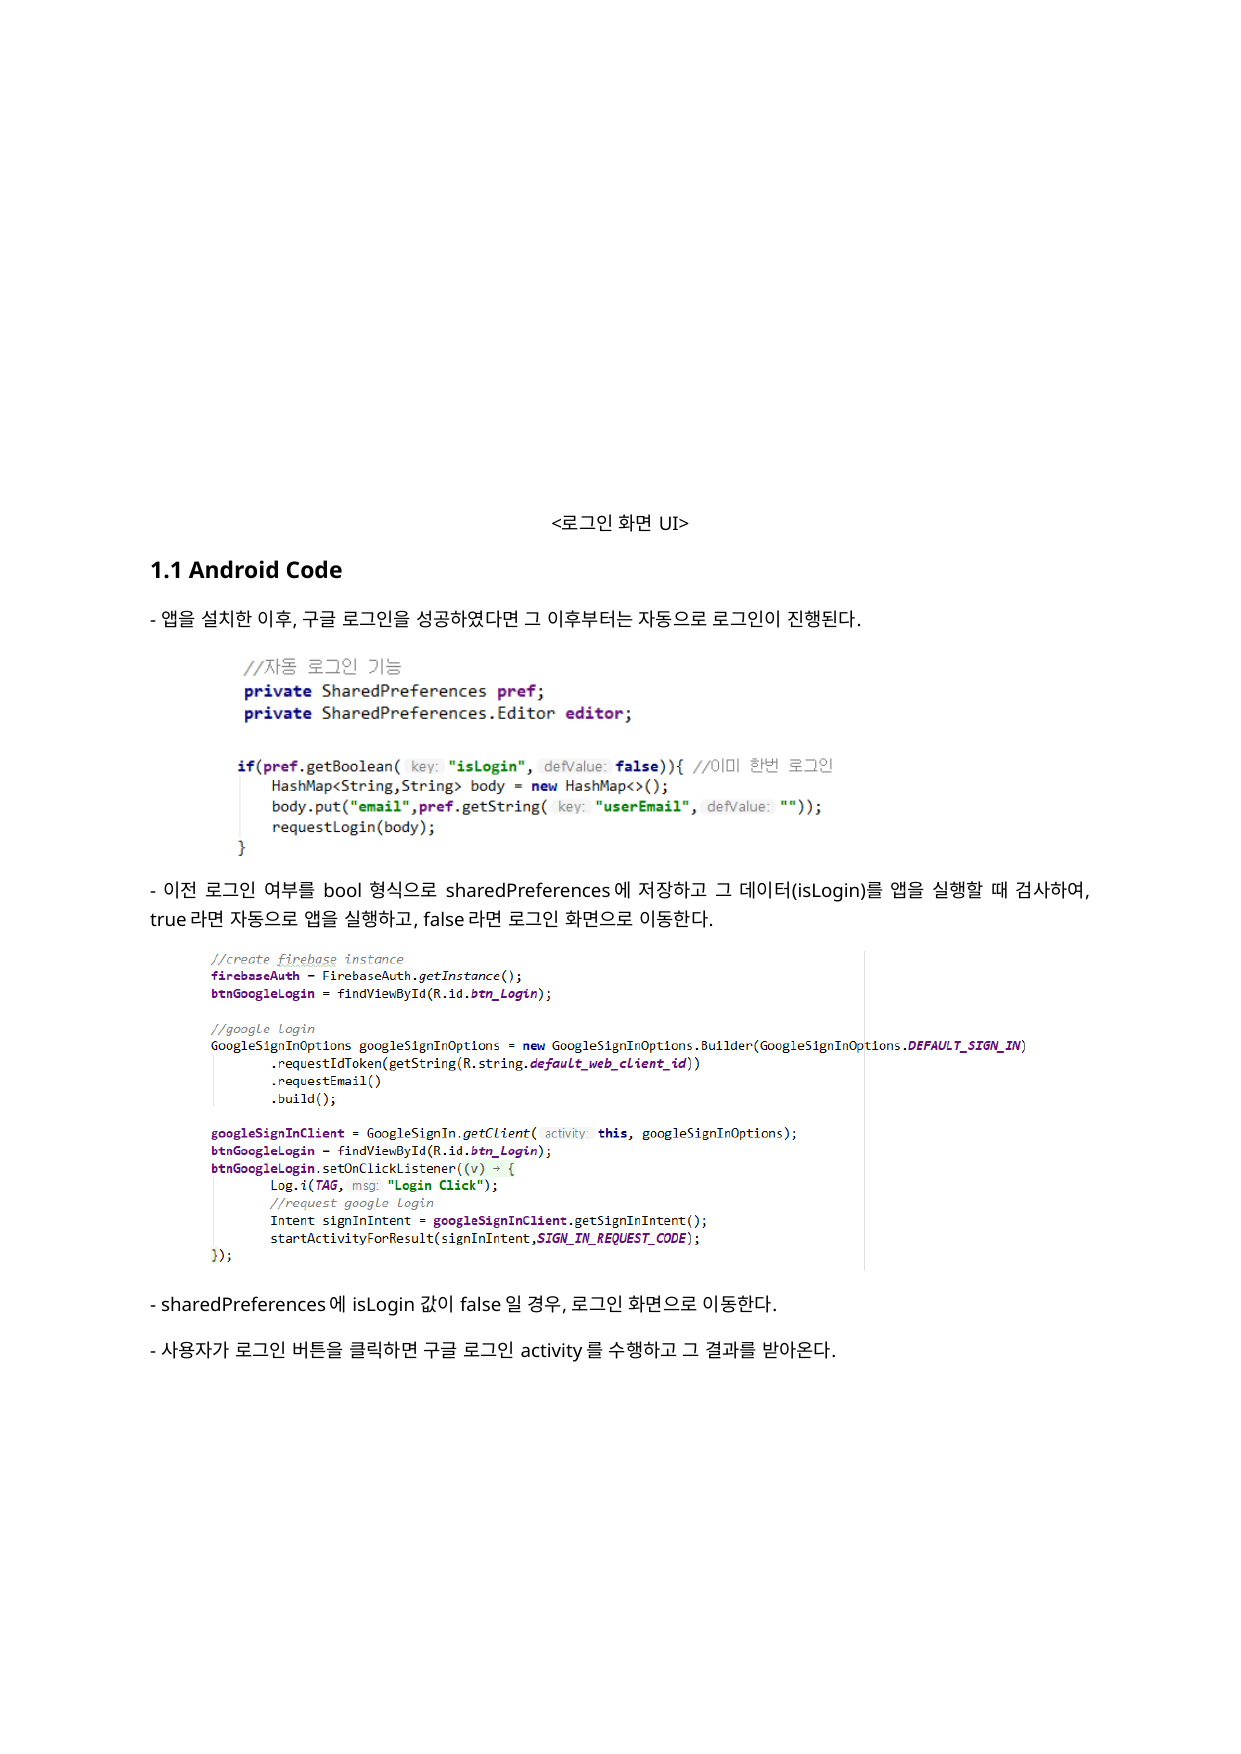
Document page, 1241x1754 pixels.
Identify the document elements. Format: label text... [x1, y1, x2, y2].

picture [203, 951, 1037, 1271]
text - 사용자가 로그인 버튼을 클릭하면 구글 로그인 activity를 수행하고 그 결과를 받아온다. [150, 1336, 1090, 1363]
picture [233, 753, 866, 857]
text - sharedPreferences에 isLogin 값이 false일 경우, 로그인 화면으로 이동한다. [150, 1290, 1090, 1317]
text - 앱을 설치한 이후, 구글 로그인을 성공하였다면 그 이후부터는 자동으로 로그인이 진행된다. [150, 604, 1090, 632]
text <로그인 화면 UI> [150, 508, 1090, 535]
picture [233, 650, 715, 735]
text - 이전 로그인 여부를 bool 형식으로 sharedPreferences에 저장하고 그 데이터(isLogin)를 앱을 실행할 때 검사하여, true라면 자동으로 앱을 실행하고, false라면 로그인 화면으로 이동한다. [150, 876, 1090, 932]
text 1.1 Android Code [150, 554, 1090, 585]
